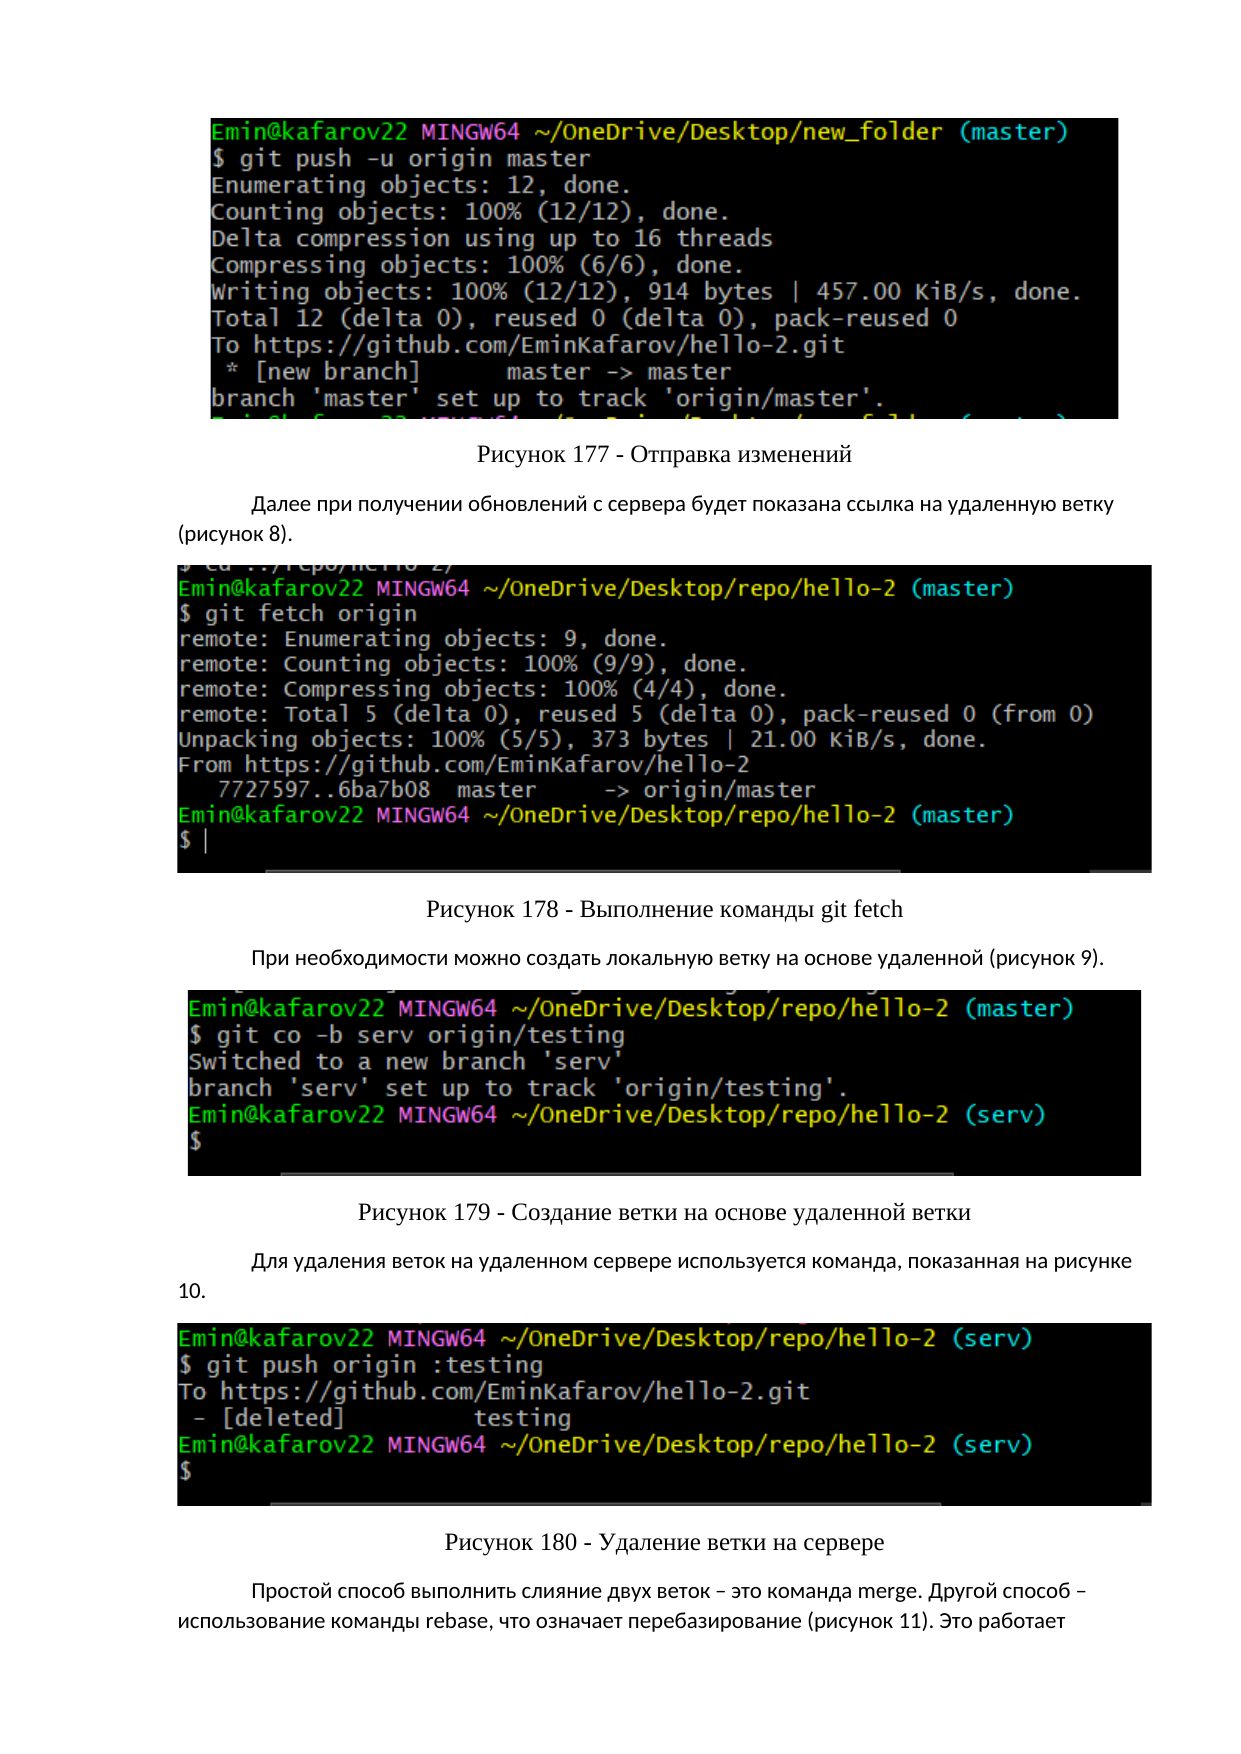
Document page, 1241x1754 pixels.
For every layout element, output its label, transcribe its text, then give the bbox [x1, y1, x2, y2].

picture [187, 990, 1142, 1176]
text Далее при получении обновлений с сервера будет показана ссылка на удаленную ветку (рисунок 8). [177, 489, 1152, 547]
text Рисунок 179 - Создание ветки на основе удаленной ветки [177, 1197, 1152, 1226]
text Рисунок 177 - Отправка изменений [177, 439, 1152, 468]
picture [177, 1323, 1152, 1506]
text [177, 1576, 1152, 1634]
text Для удаления веток на удаленном сервере используется команда, показанная на рисунке 10. [177, 1246, 1152, 1305]
text При необходимости можно создать локальную ветку на основе удаленной (рисунок 9). [177, 943, 1152, 971]
picture [210, 118, 1119, 419]
text Рисунок 178 - Выполнение команды git fetch [177, 894, 1152, 922]
picture [177, 565, 1152, 873]
text Рисунок 180 - Удаление ветки на сервере [177, 1527, 1152, 1556]
